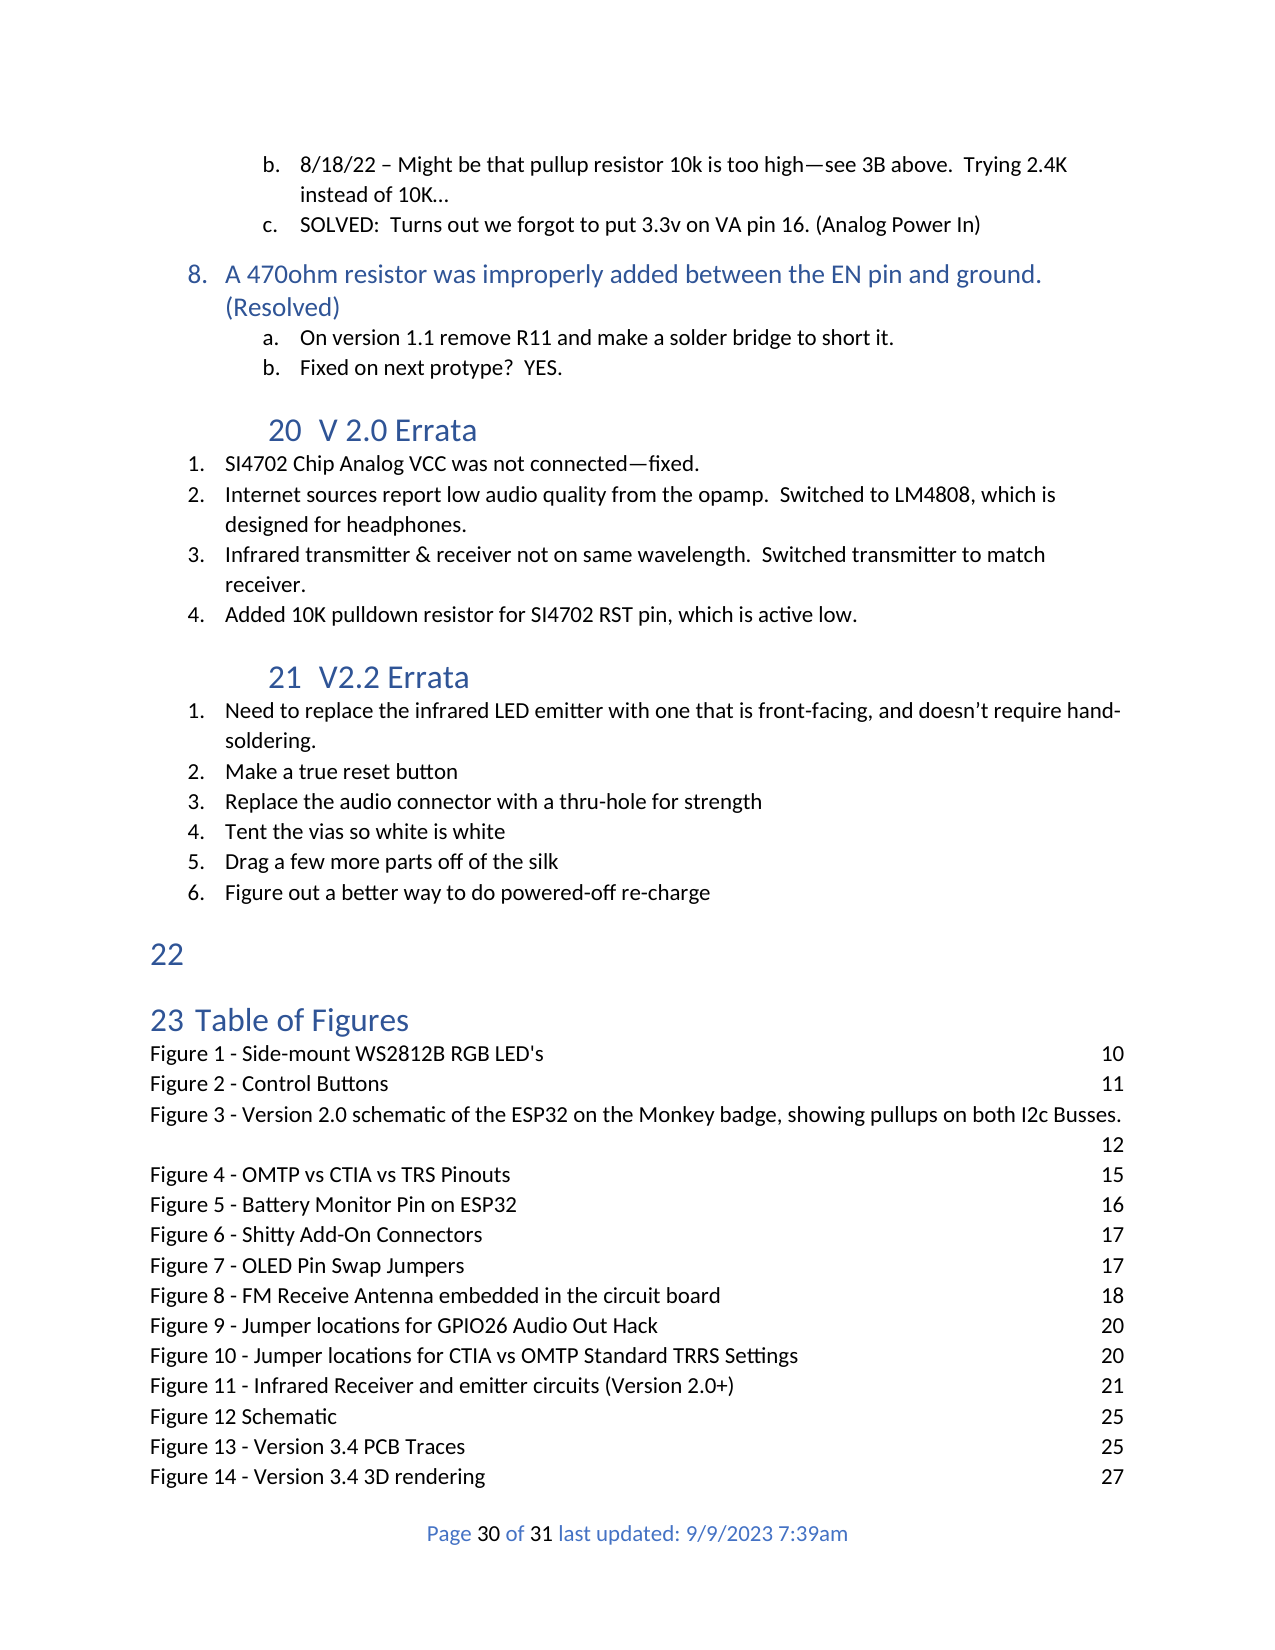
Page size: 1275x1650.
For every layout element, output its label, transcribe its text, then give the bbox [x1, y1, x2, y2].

list Fixed on next protype? YES. [262, 353, 1125, 382]
subtitle V2.2 Errata [268, 656, 1125, 696]
list SOLVED: Turns out we forgot to put 3.3v on VA pin 16. (Analog Power In) [262, 210, 1125, 238]
list On version 1.1 remove R11 and make a solder bridge to short it. [262, 323, 1125, 351]
list Added 10K pulldown resistor for SI4702 RST pin, which is active low. [187, 601, 1125, 628]
list Need to replace the infrared LED emitter with one that is front-facing, and doesn’t require hand-soldering. [187, 696, 1125, 755]
list Drag a few more parts off of the silk [187, 847, 1125, 876]
list Replace the audio connector with a thru-hole for strength [187, 787, 1125, 815]
subtitle V 2.0 Errata [268, 409, 1125, 449]
subtitle A 470ohm resistor was improperly added between the EN pin and ground. (Resolved) [187, 257, 1125, 323]
subtitle Table of Figures [150, 999, 1125, 1039]
list Figure out a better way to do powered-off re-charge [187, 878, 1125, 906]
list Internet sources report low audio quality from the opamp. Switched to LM4808, which is designed for headphones. [187, 480, 1125, 538]
list Make a true reset button [187, 757, 1125, 785]
list Infrared transmitter & receiver not on same wavelength. Switched transmitter to match receiver. [187, 540, 1125, 598]
list Tent the vias so white is white [187, 817, 1125, 845]
list 8/18/22 – Might be that pullup resistor 10k is too high—see 3B above. Trying 2.4K instead of 10K… [262, 150, 1125, 208]
list SI4702 Chip Analog VCC was not connected—fixed. [187, 449, 1125, 477]
